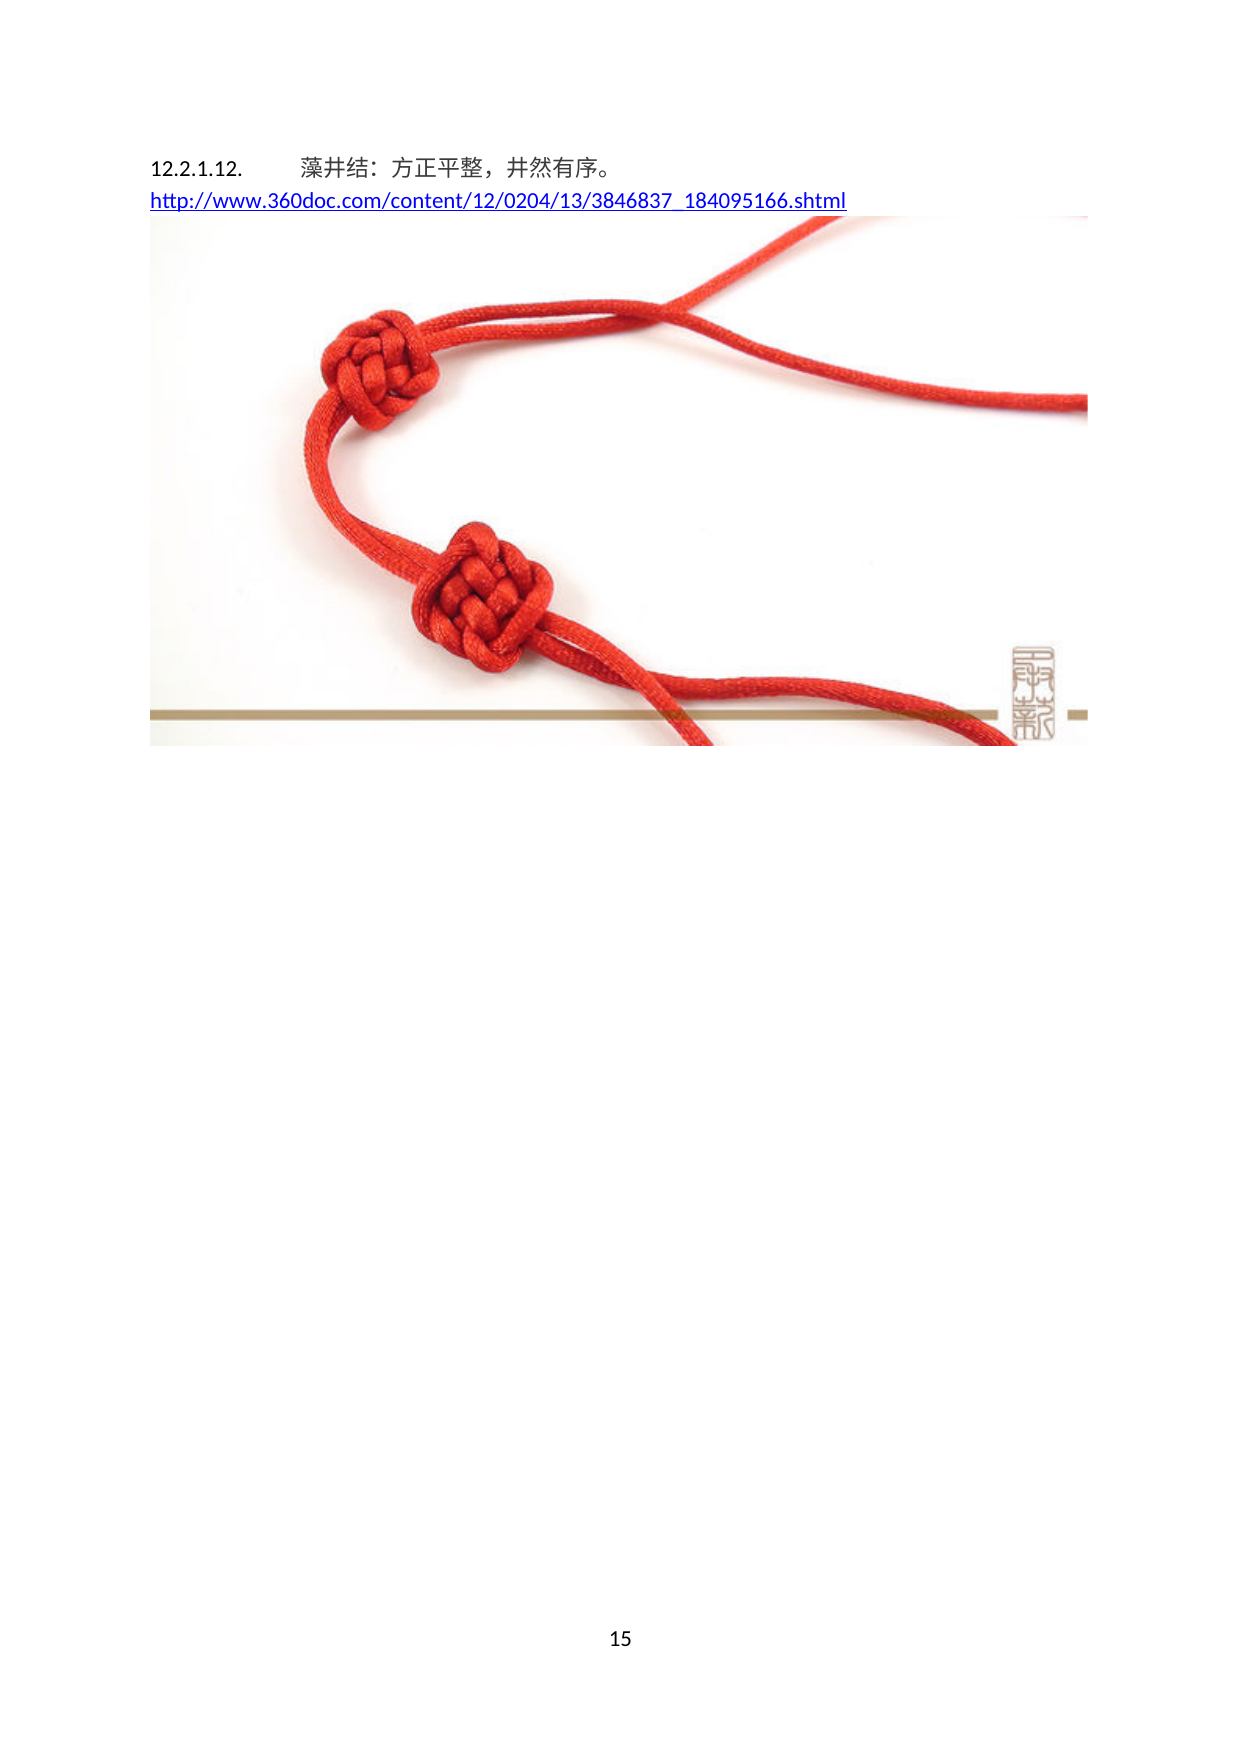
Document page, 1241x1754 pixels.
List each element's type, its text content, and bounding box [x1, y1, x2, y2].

list 藻井结：方正平整，井然有序。 [150, 150, 1090, 183]
list http://www.360doc.com/content/12/0204/13/3846837_184095166.shtml [150, 186, 1090, 214]
picture [150, 216, 1088, 746]
